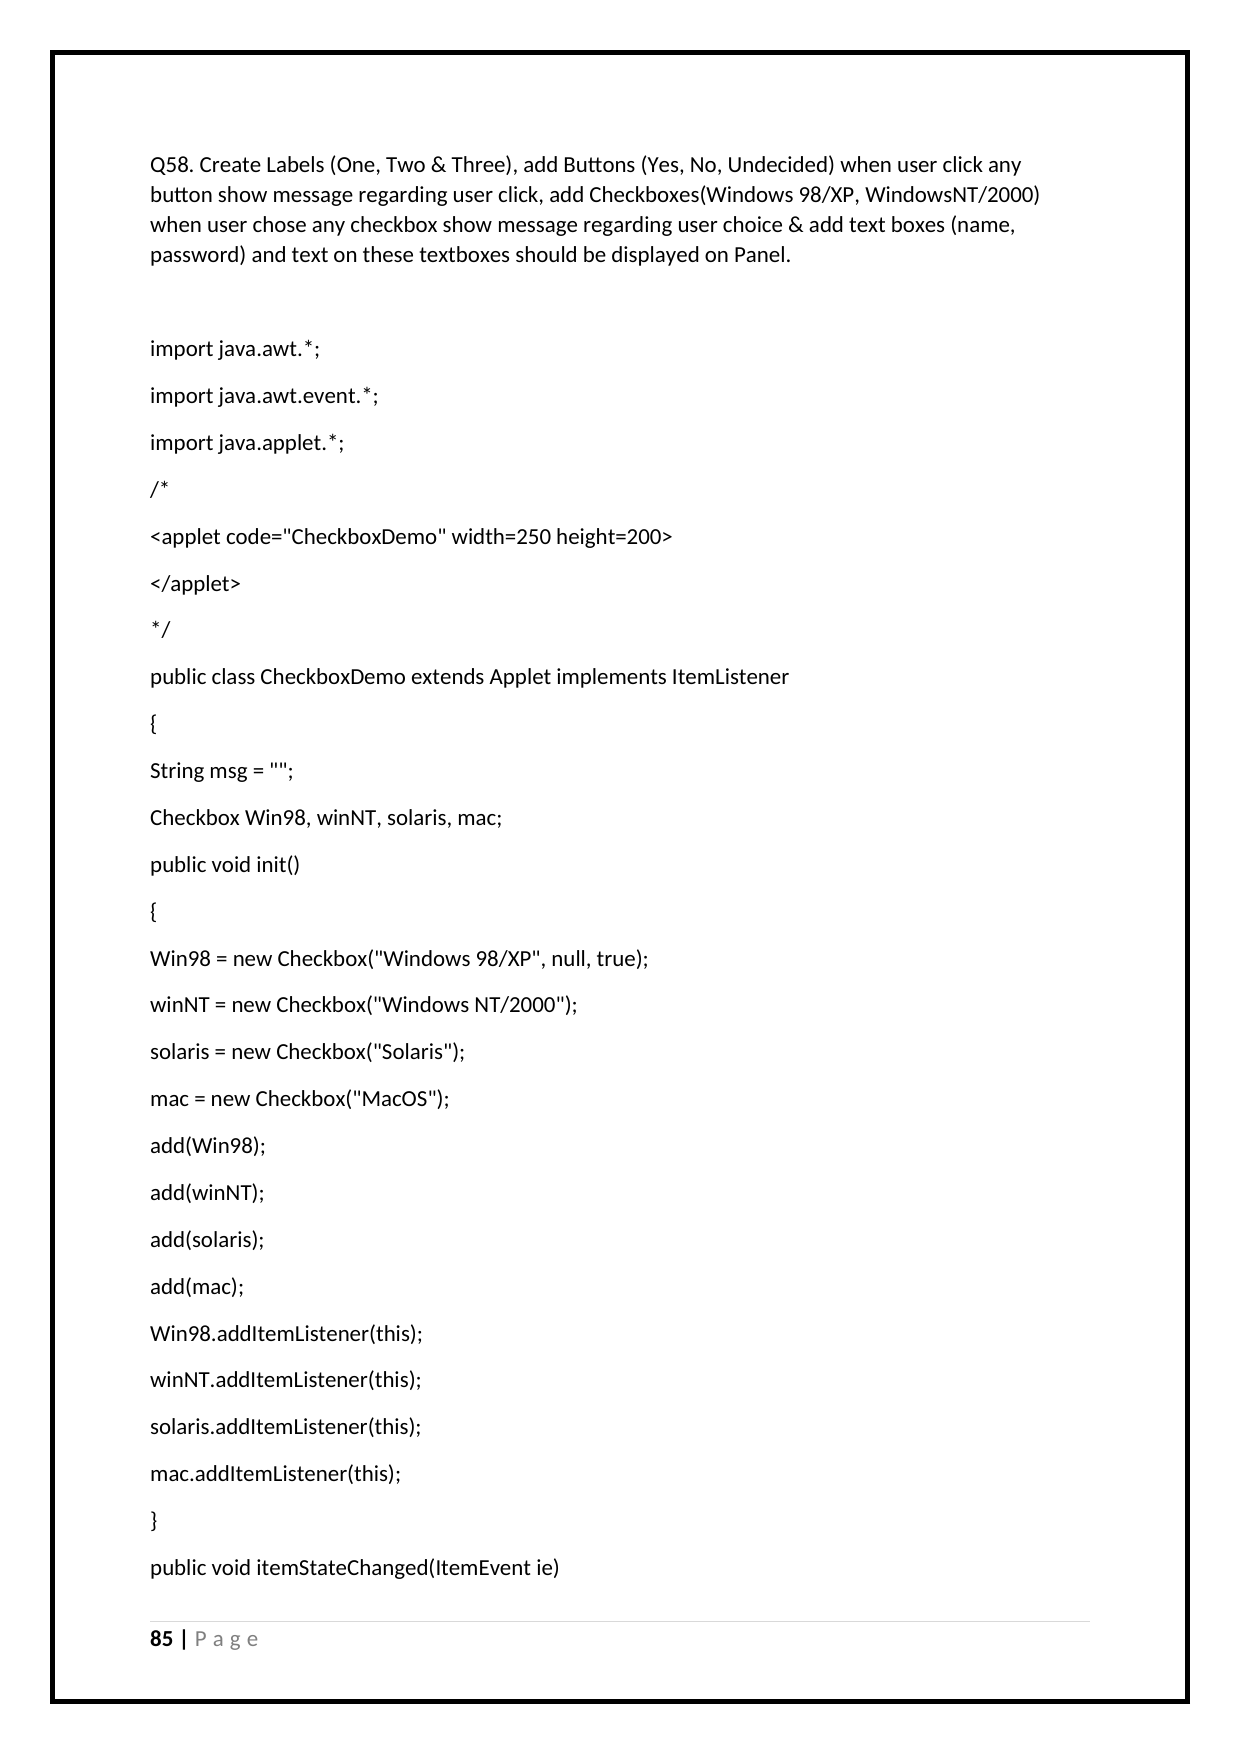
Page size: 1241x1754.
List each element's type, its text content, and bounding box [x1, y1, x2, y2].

text <applet code="CheckboxDemo" width=250 height=200> [150, 522, 1090, 550]
text String msg = ""; [150, 756, 1090, 784]
text Checkbox Win98, winNT, solaris, mac; [150, 803, 1090, 831]
text /* [150, 475, 1090, 503]
text add(winNT); [150, 1178, 1090, 1206]
text public void init() [150, 850, 1090, 878]
text add(mac); [150, 1272, 1090, 1300]
text mac.addItemListener(this); [150, 1459, 1090, 1487]
text { [150, 897, 1090, 925]
text } [150, 1506, 1090, 1534]
text solaris = new Checkbox("Solaris"); [150, 1037, 1090, 1066]
text public class CheckboxDemo extends Applet implements ItemListener [150, 662, 1090, 691]
text */ [150, 616, 1090, 644]
text { [150, 709, 1090, 737]
text import java.awt.*; [150, 334, 1090, 362]
text </applet> [150, 569, 1090, 597]
text winNT.addItemListener(this); [150, 1366, 1090, 1394]
text Win98.addItemListener(this); [150, 1319, 1090, 1347]
text Win98 = new Checkbox("Windows 98/XP", null, true); [150, 944, 1090, 972]
text mac = new Checkbox("MacOS"); [150, 1084, 1090, 1112]
text import java.applet.*; [150, 428, 1090, 456]
text solaris.addItemListener(this); [150, 1412, 1090, 1441]
text add(solaris); [150, 1225, 1090, 1253]
text add(Win98); [150, 1131, 1090, 1159]
text Q58. Create Labels (One, Two & Three), add Buttons (Yes, No, Undecided) when user click any button show message regarding user click, add Checkboxes(Windows 98/XP, WindowsNT/2000) when user chose any checkbox show message regarding user choice & add text boxes (name, password) and text on these textboxes should be displayed on Panel. [150, 150, 1090, 269]
text public void itemStateChanged(ItemEvent ie) [150, 1553, 1090, 1581]
text import java.awt.event.*; [150, 381, 1090, 409]
text winNT = new Checkbox("Windows NT/2000"); [150, 991, 1090, 1019]
